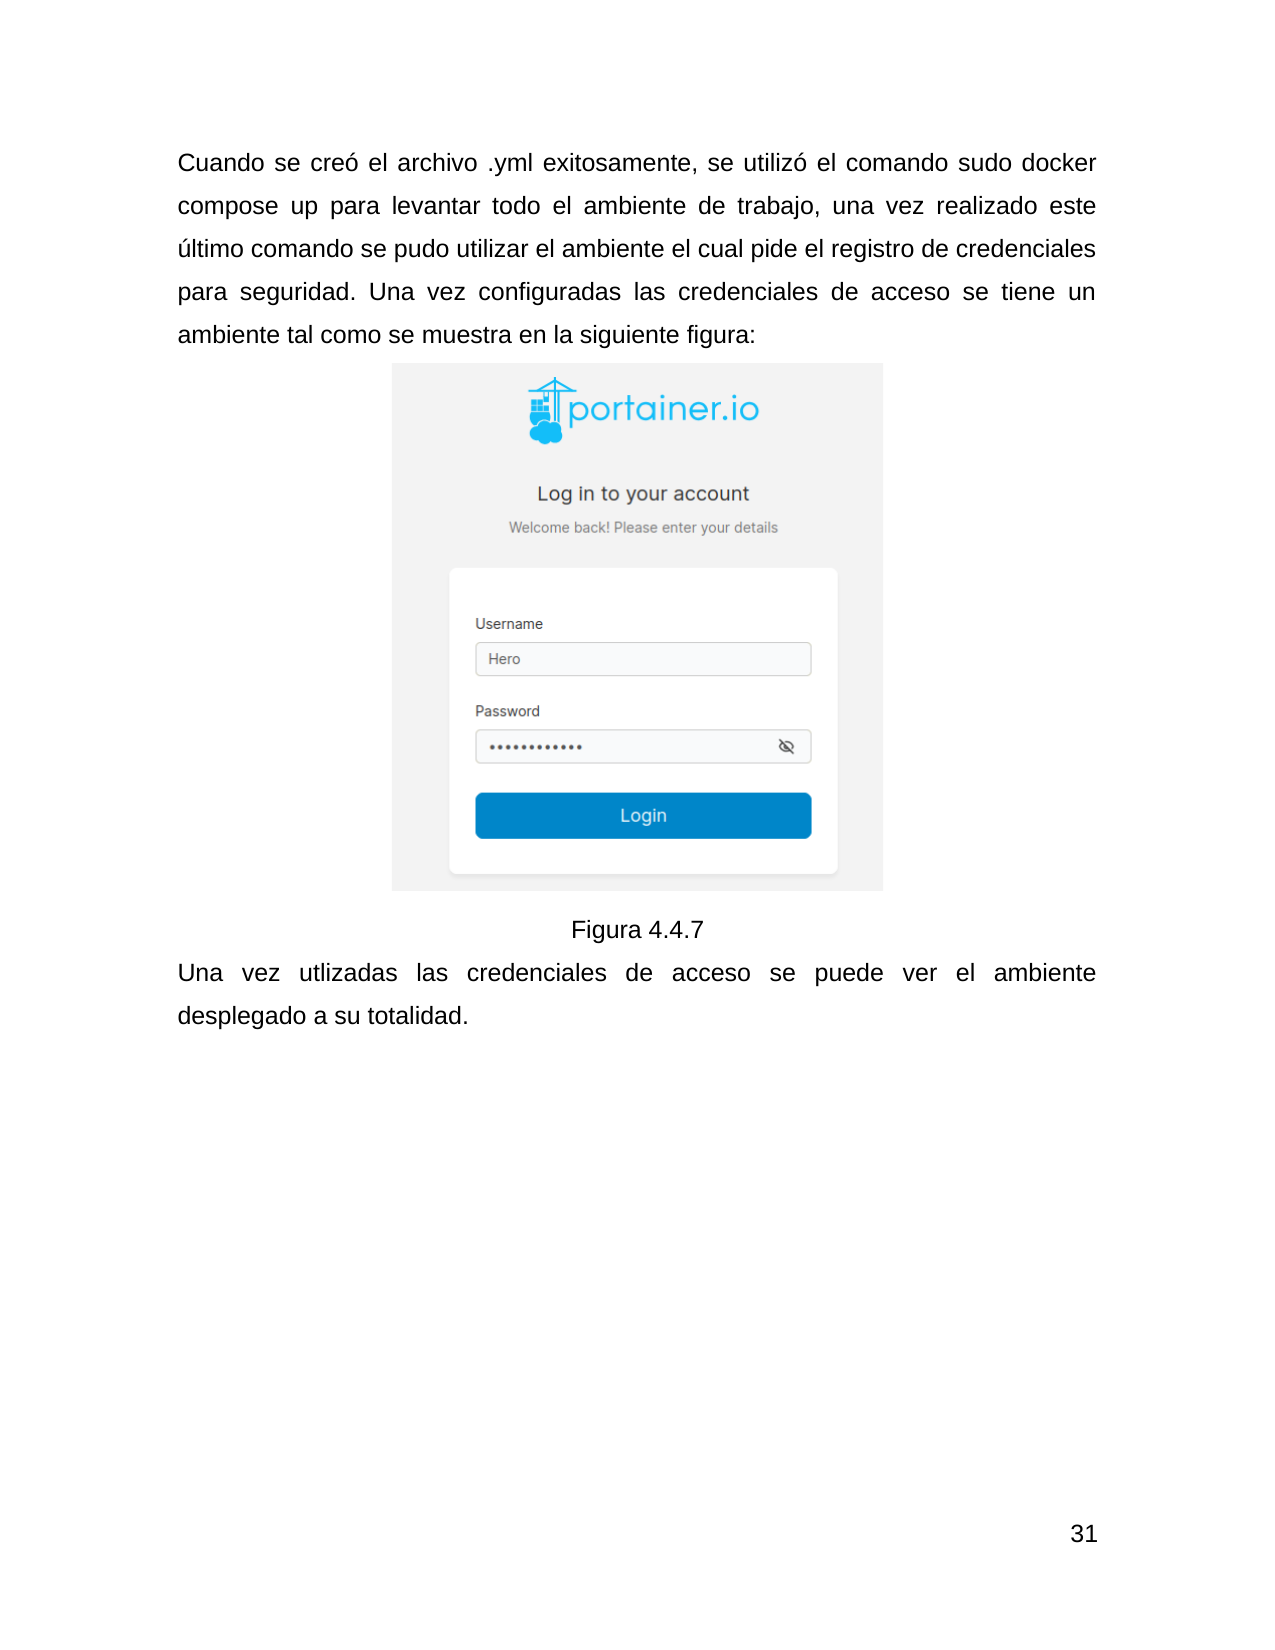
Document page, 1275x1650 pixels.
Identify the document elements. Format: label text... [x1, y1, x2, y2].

text Cuando se creó el archivo .yml exitosamente, se utilizó el comando sudo docker compose up para levantar todo el ambiente de trabajo, una vez realizado este último comando se pudo utilizar el ambiente el cual pide el registro de credenciales para seguridad. Una vez configuradas las credenciales de acceso se tiene un ambiente tal como se muestra en la siguiente figura: [177, 148, 1098, 349]
text Una vez utlizadas las credenciales de acceso se puede ver el ambiente desplegado a su totalidad. [177, 958, 1098, 1030]
text Figura 4.4.7 [177, 915, 1098, 944]
picture [391, 363, 884, 891]
